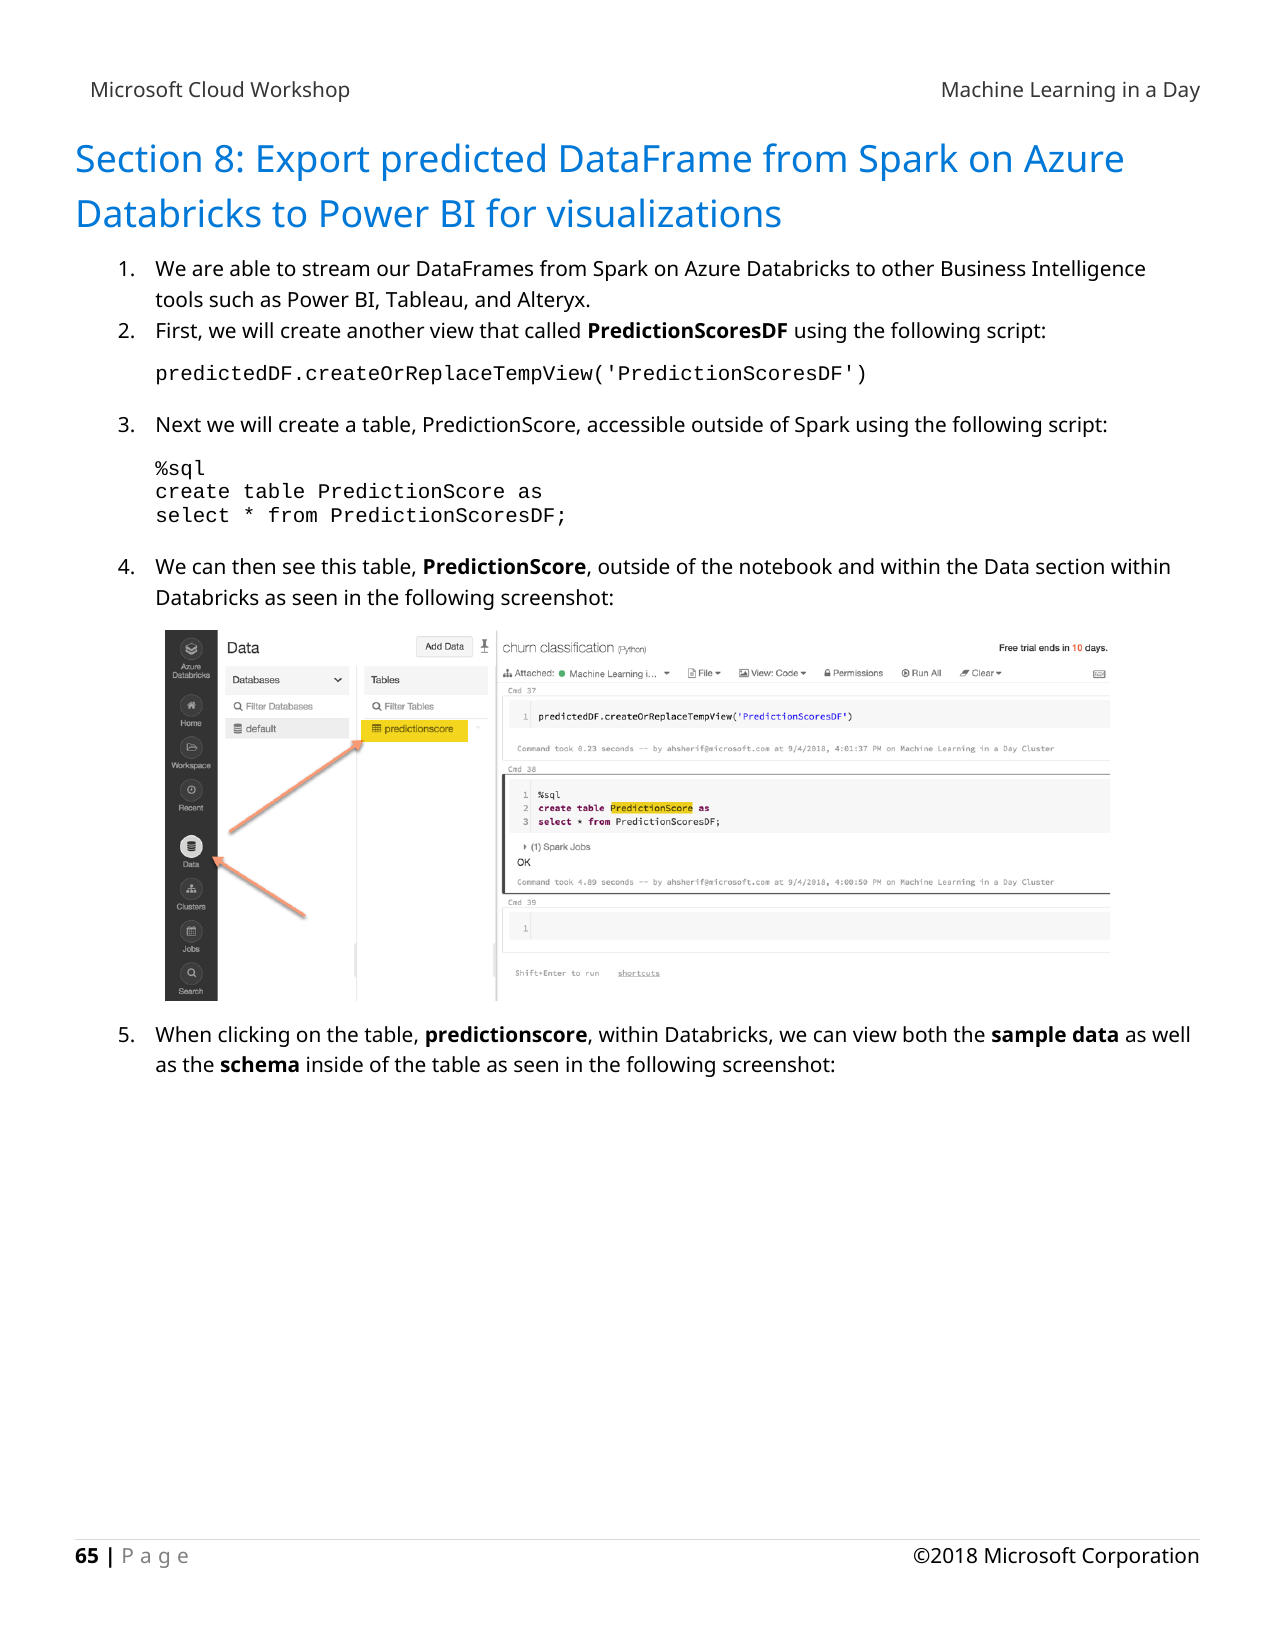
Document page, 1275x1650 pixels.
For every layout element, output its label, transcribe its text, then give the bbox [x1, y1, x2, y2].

list We can then see this table, PredictionScore, outside of the notebook and within the Data section within Databricks as seen in the following screenshot: [118, 552, 1200, 611]
list First, we will create another view that called PredictionScoresDF using the following script: [118, 316, 1200, 344]
list Next we will create a table, PredictionScore, accessible outside of Spark using the following script: [118, 410, 1200, 439]
list When clicking on the table, predictionscore, within Databricks, we can view both the sample data as well as the schema inside of the table as seen in the following screenshot: [118, 1020, 1200, 1079]
picture [165, 630, 1111, 1001]
text predictedDF.createOrReplaceTempView('PredictionScoresDF') [75, 363, 1200, 387]
subtitle Section 8: Export predicted DataFrame from Spark on Azure Databricks to Power BI for visualizations [75, 132, 1200, 238]
text %sql [155, 458, 1200, 481]
text create table PredictionScore as [155, 481, 1200, 505]
text select * from PredictionScoresDF; [155, 505, 1200, 529]
list We are able to stream our DataFrames from Spark on Azure Databricks to other Business Intelligence tools such as Power BI, Tableau, and Alteryx. [118, 254, 1200, 314]
